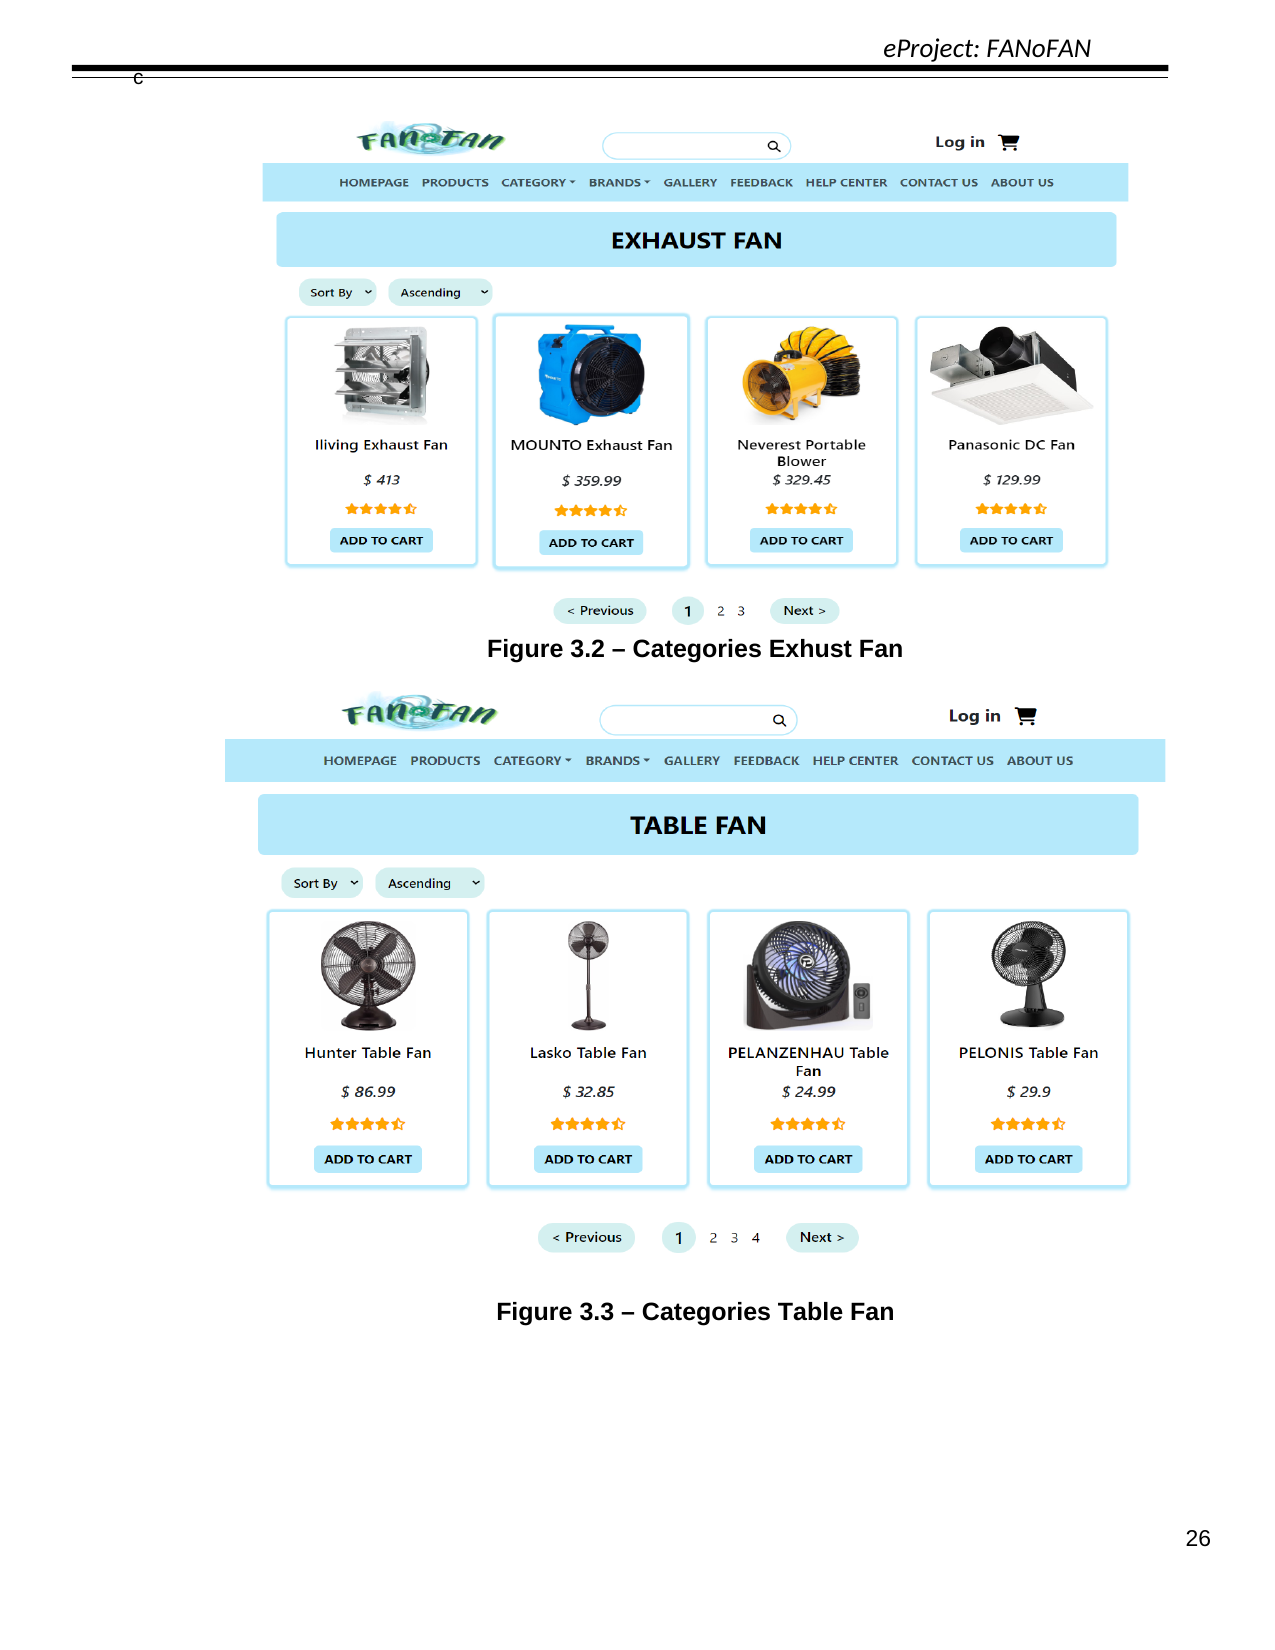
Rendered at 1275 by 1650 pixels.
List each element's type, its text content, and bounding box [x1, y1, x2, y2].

picture [225, 691, 1166, 1269]
text Figure 3.2 – Categories Exhust Fan [180, 634, 1211, 663]
text Figure 3.3 – Categories Table Fan [180, 1297, 1211, 1326]
picture [262, 121, 1129, 635]
